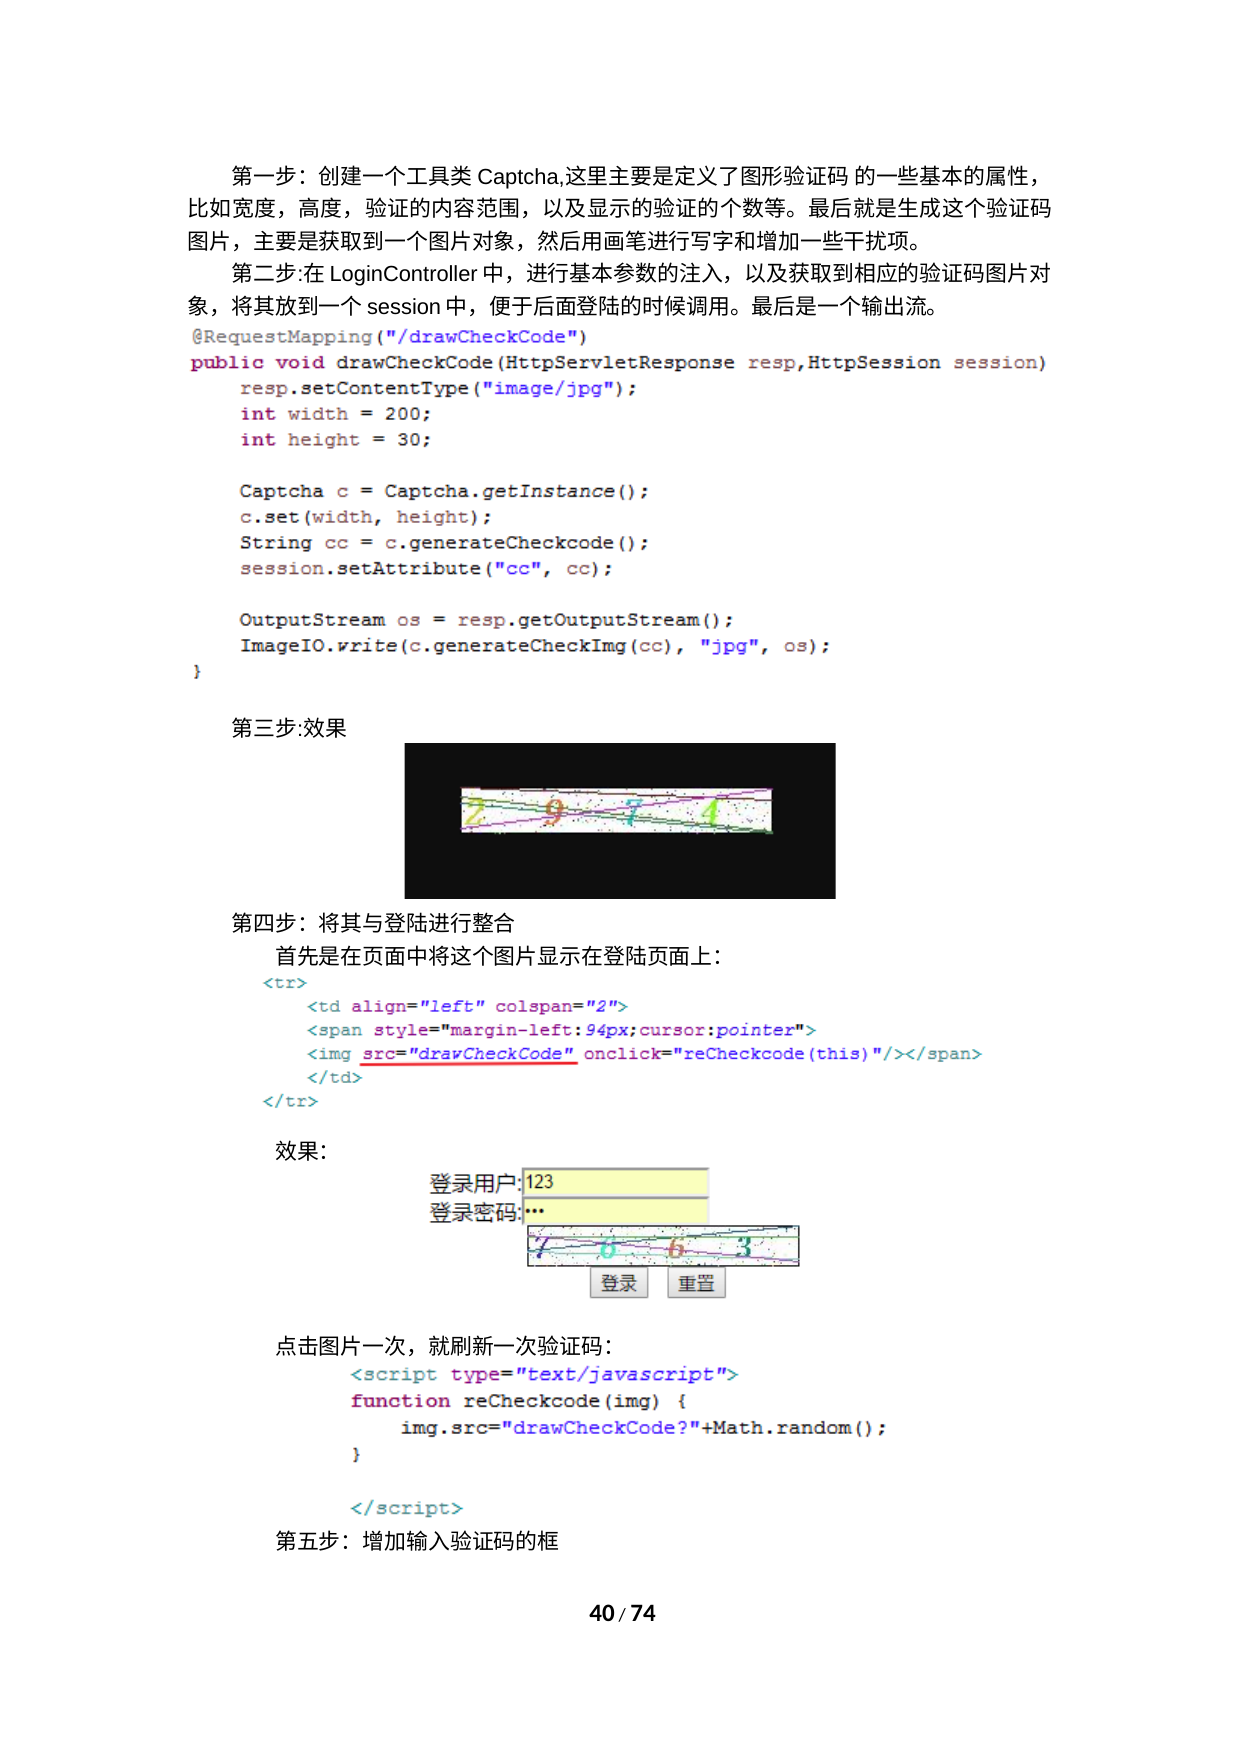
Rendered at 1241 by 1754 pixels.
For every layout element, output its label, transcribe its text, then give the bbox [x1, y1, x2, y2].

text 点击图片一次，就刷新一次验证码： [187, 1328, 1053, 1361]
text 第三步:效果 [187, 711, 1053, 743]
picture [256, 971, 984, 1115]
text 第五步：增加输入验证码的框 [187, 1523, 1053, 1556]
text 效果： [187, 1133, 1053, 1166]
picture [187, 321, 1053, 688]
picture [404, 743, 836, 899]
text 第一步：创建一个工具类Captcha,这里主要是定义了图形验证码 的一些基本的属性，比如宽度，高度，验证的内容范围，以及显示的验证的个数等。最后就是生成这个验证码图片，主要是获取到一个图片对象，然后用画笔进行写字和增加一些干扰项。 [187, 158, 1053, 256]
picture [424, 1166, 816, 1319]
text 第二步:在LoginController中，进行基本参数的注入，以及获取到相应的验证码图片对象，将其放到一个session中，便于后面登陆的时候调用。最后是一个输出流。 [187, 256, 1053, 321]
text 首先是在页面中将这个图片显示在登陆页面上： [187, 938, 1053, 971]
picture [349, 1361, 892, 1519]
text 第四步：将其与登陆进行整合 [187, 906, 1053, 938]
